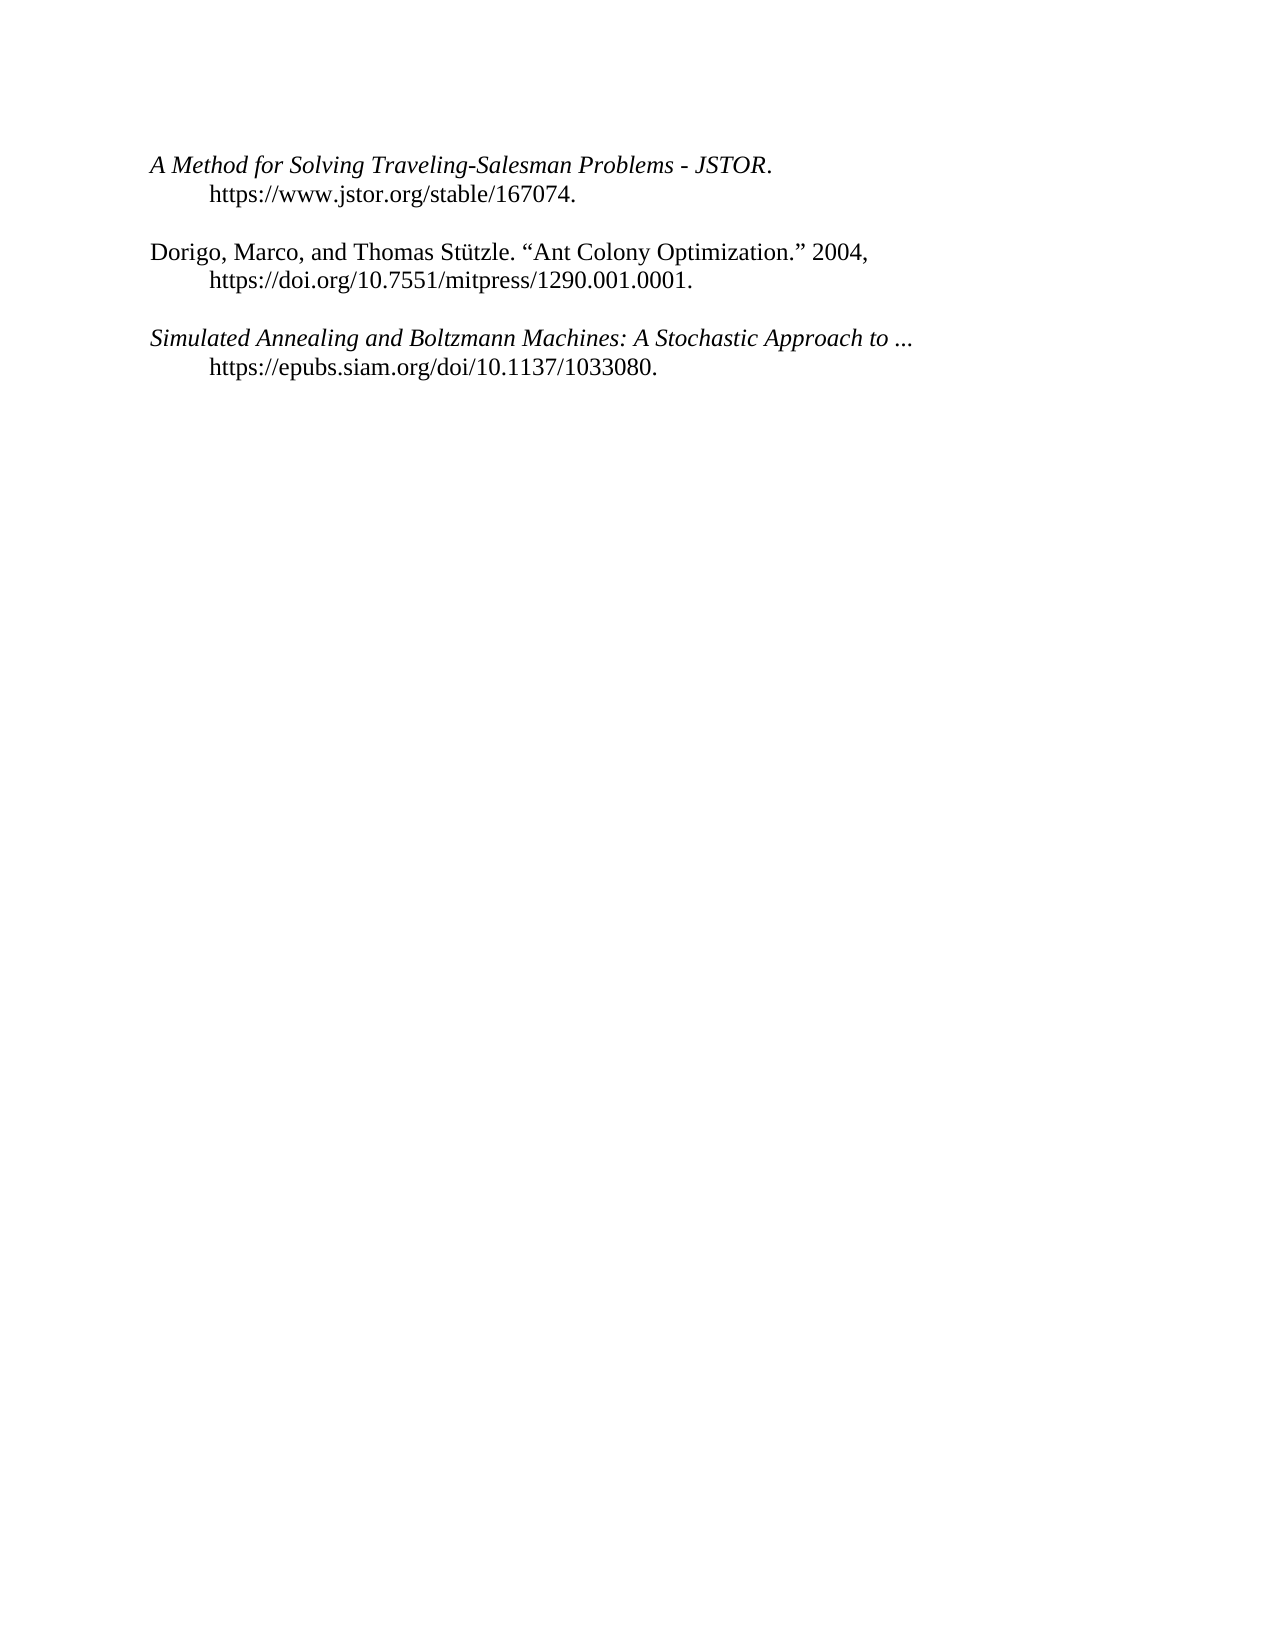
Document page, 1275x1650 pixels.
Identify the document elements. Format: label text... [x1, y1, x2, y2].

text Dorigo, Marco, and Thomas Stützle. “Ant Colony Optimization.” 2004, https://doi.org/10.7551/mitpress/1290.001.0001. [150, 237, 1125, 294]
text A Method for Solving Traveling-Salesman Problems - JSTOR. https://www.jstor.org/stable/167074. [150, 150, 1125, 207]
text Simulated Annealing and Boltzmann Machines: A Stochastic Approach to ... https://epubs.siam.org/doi/10.1137/1033080. [150, 323, 1125, 381]
